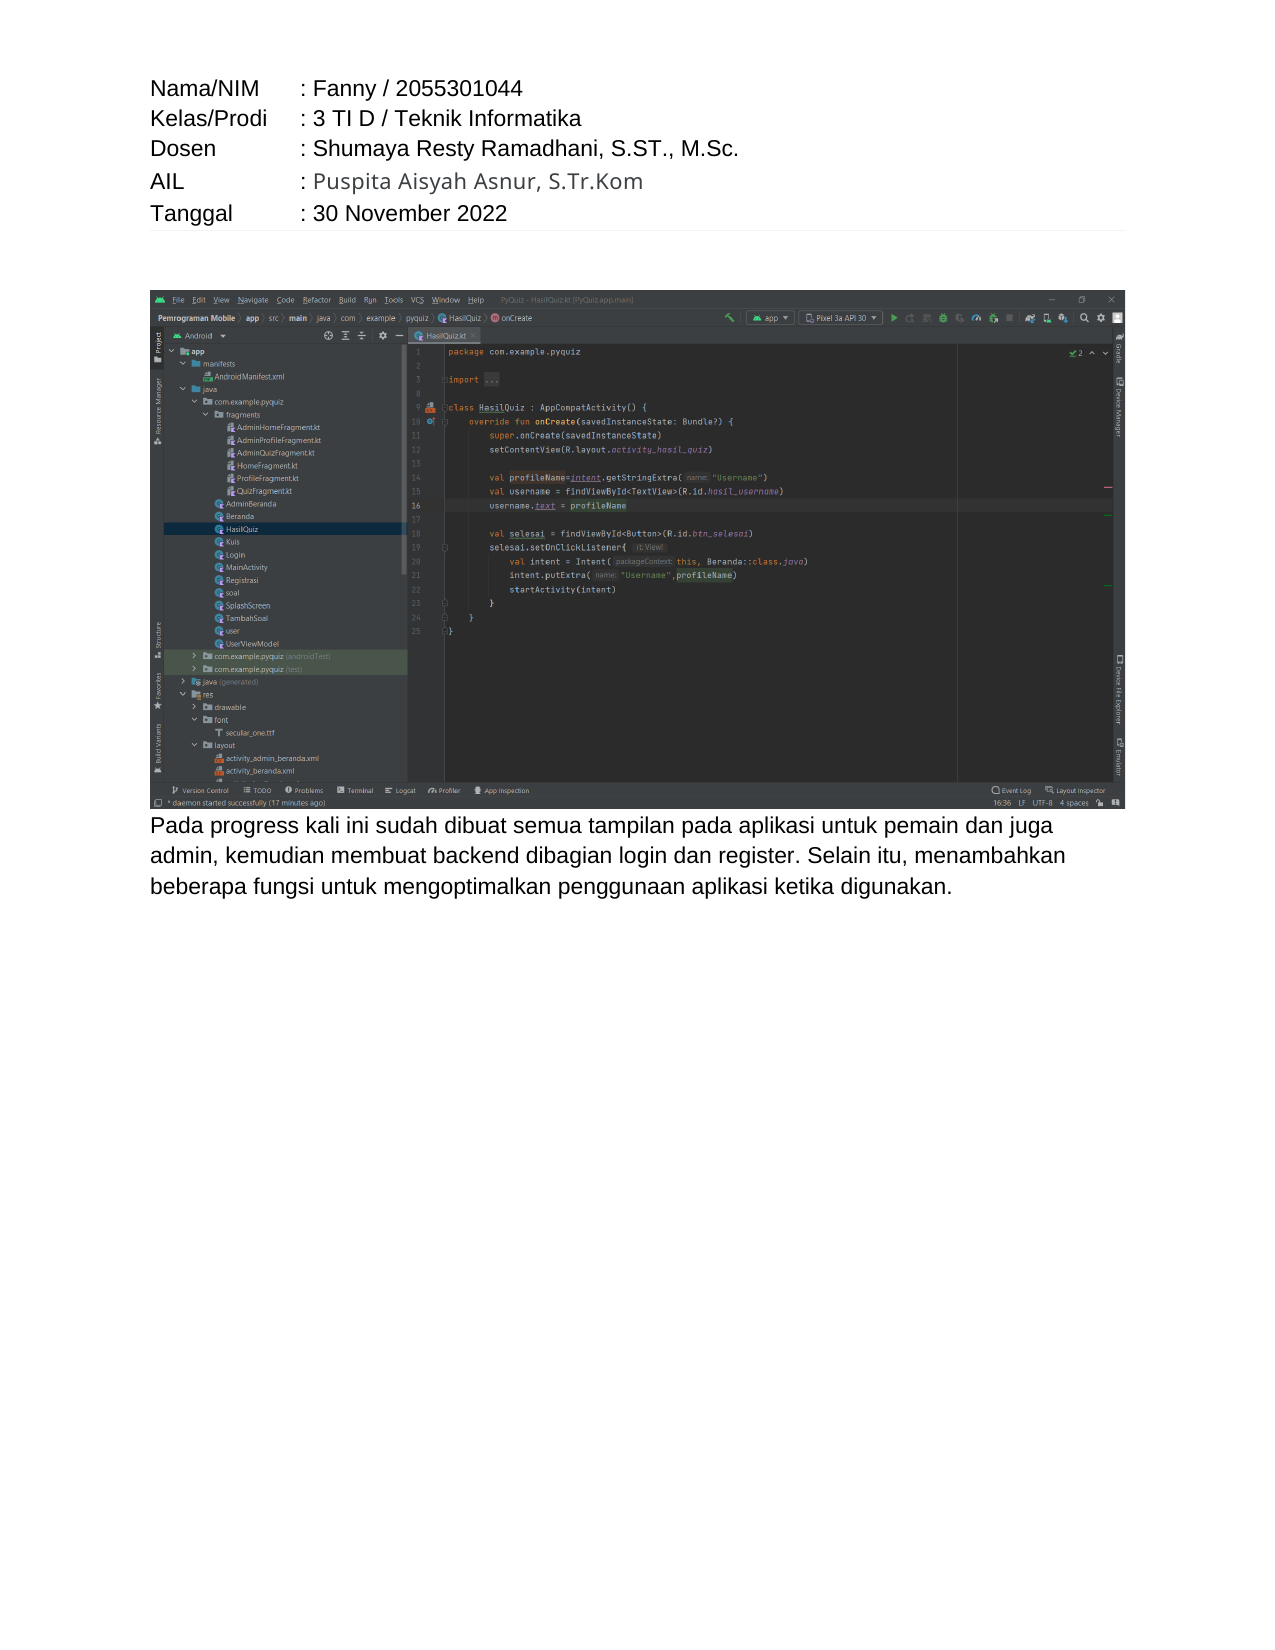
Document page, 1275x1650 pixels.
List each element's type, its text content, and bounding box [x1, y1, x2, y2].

text Pada progress kali ini sudah dibuat semua tampilan pada aplikasi untuk pemain dan juga admin, kemudian membuat backend dibagian login dan register. Selain itu, menambahkan beberapa fungsi untuk mengoptimalkan penggunaan aplikasi ketika digunakan. [150, 812, 1125, 899]
picture [150, 290, 1125, 809]
